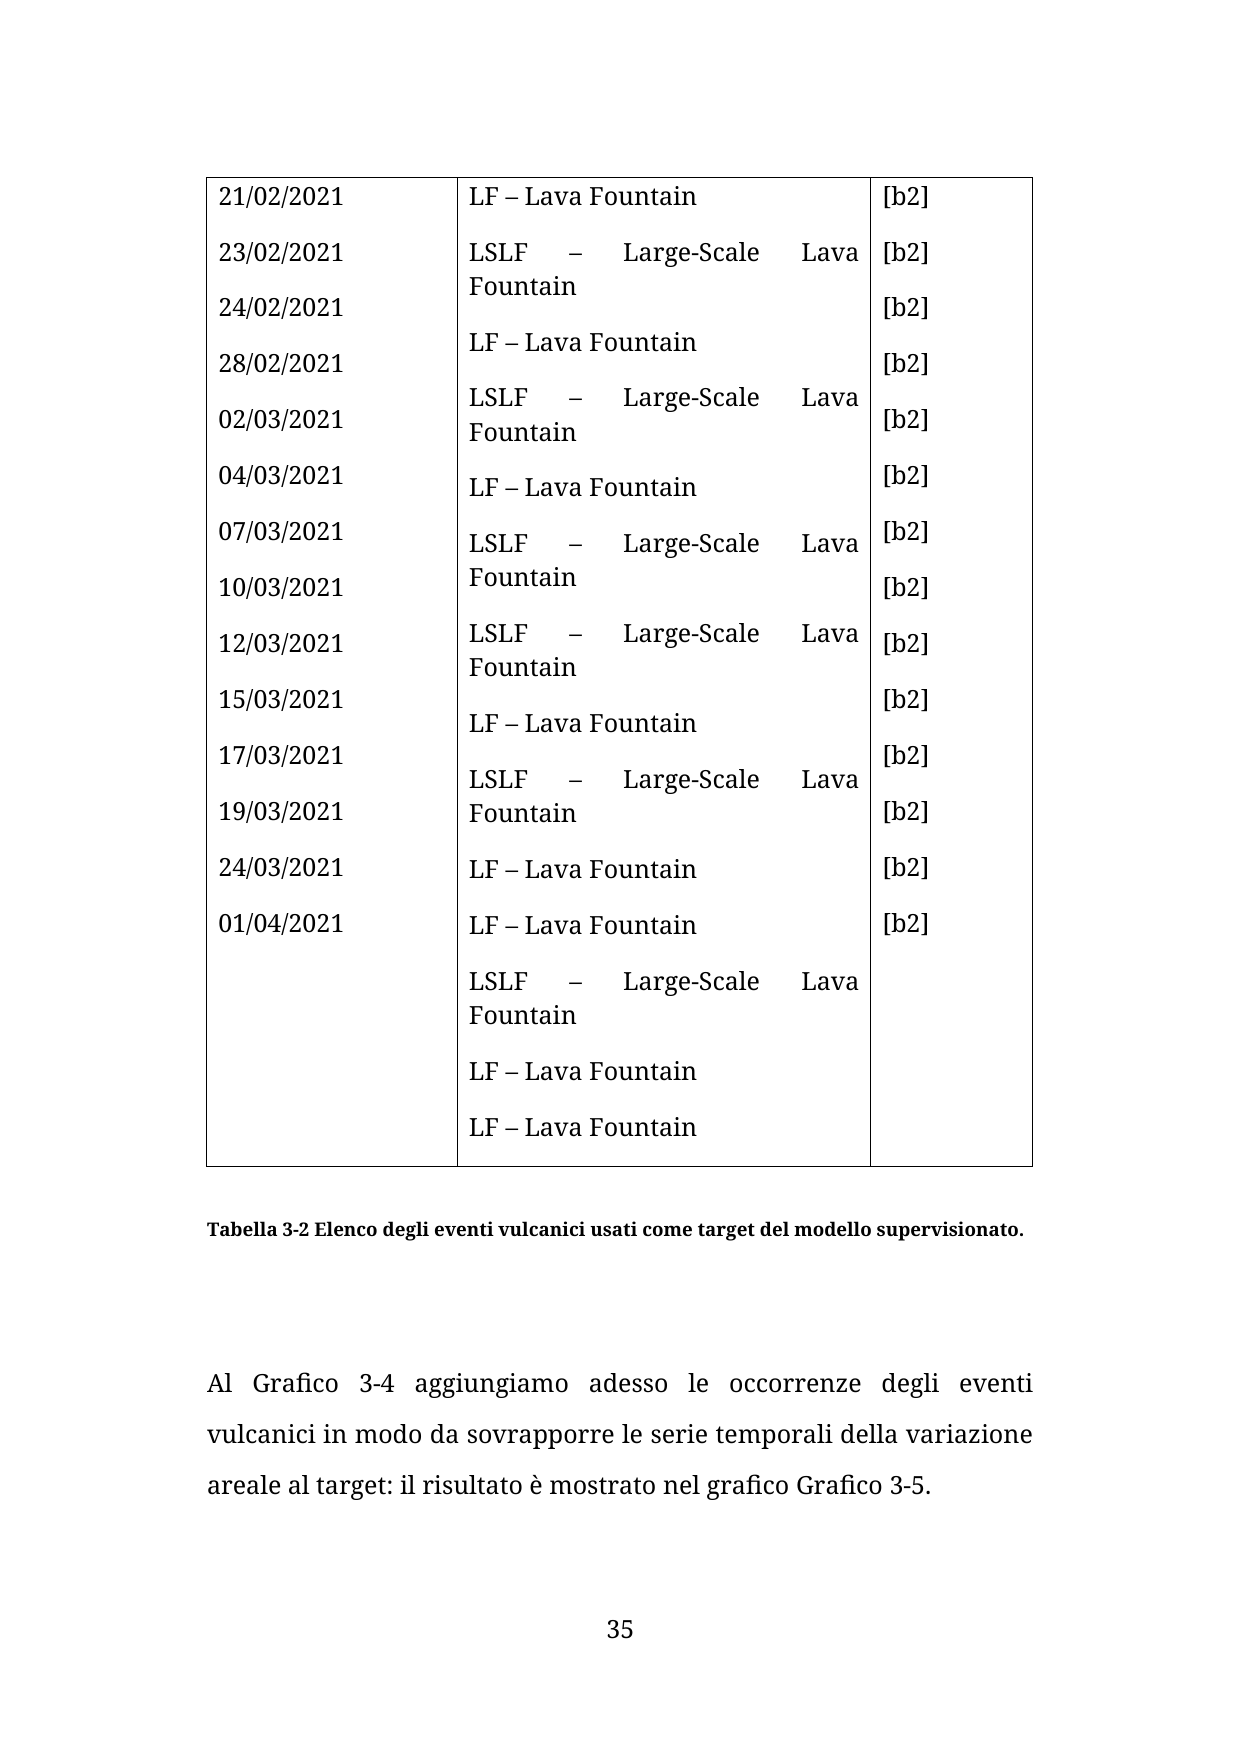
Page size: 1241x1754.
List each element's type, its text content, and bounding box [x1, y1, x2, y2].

text Tabella 3-2 Elenco degli eventi vulcanici usati come target del modello supervisionato. [207, 1217, 1033, 1242]
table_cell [871, 178, 1032, 1166]
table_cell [207, 178, 457, 1166]
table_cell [458, 178, 870, 1166]
